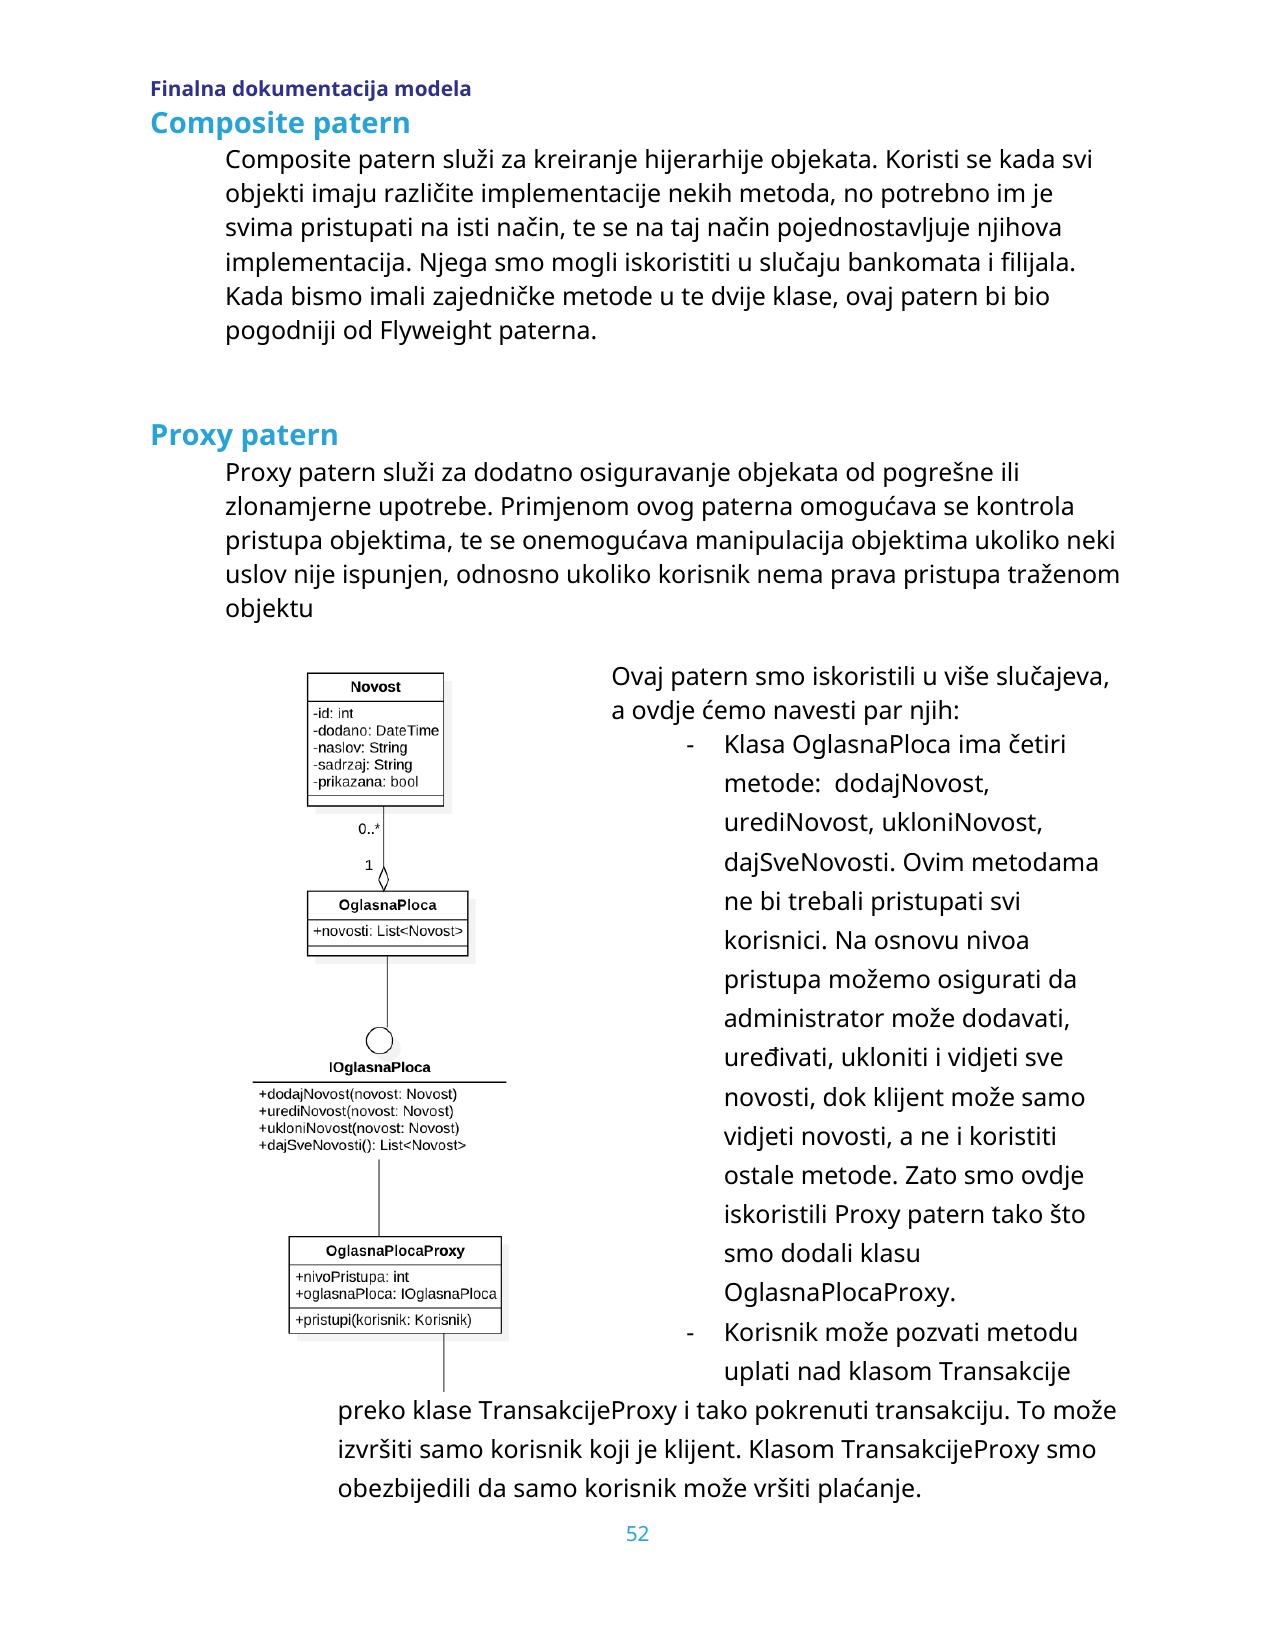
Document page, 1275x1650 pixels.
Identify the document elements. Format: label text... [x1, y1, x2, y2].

text Ovaj patern smo iskoristili u više slučajeva, a ovdje ćemo navesti par njih: [225, 658, 1125, 727]
text Proxy patern služi za dodatno osiguravanje objekata od pogrešne ili zlonamjerne upotrebe. Primjenom ovog paterna omogućava se kontrola pristupa objektima, te se onemogućava manipulacija objektima ukoliko neki uslov nije ispunjen, odnosno ukoliko korisnik nema prava pristupa traženom objektu [225, 454, 1125, 624]
text Composite patern služi za kreiranje hijerarhije objekata. Koristi se kada svi objekti imaju različite implementacije nekih metoda, no potrebno im je svima pristupati na isti način, te se na taj način pojednostavljuje njihova implementacija. Njega smo mogli iskoristiti u slučaju bankomata i filijala. Kada bismo imali zajedničke metode u te dvije klase, ovaj patern bi bio pogodniji od Flyweight paterna. [225, 142, 1125, 346]
list Korisnik može pozvati metodu uplati nad klasom Transakcije preko klase TransakcijeProxy i tako pokrenuti transakciju. To može izvršiti samo korisnik koji je klijent. Klasom TransakcijeProxy smo obezbijedili da samo korisnik može vršiti plaćanje. [300, 1314, 1125, 1505]
subtitle Composite patern [150, 102, 1125, 142]
picture [205, 662, 518, 1391]
list Klasa OglasnaPloca ima četiri metode: dodajNovost, urediNovost, ukloniNovost, dajSveNovosti. Ovim metodama ne bi trebali pristupati svi korisnici. Na osnovu nivoa pristupa možemo osigurati da administrator može dodavati, uređivati, ukloniti i vidjeti sve novosti, dok klijent može samo vidjeti novosti, a ne i koristiti ostale metode. Zato smo ovdje iskoristili Proxy patern tako što smo dodali klasu OglasnaPlocaProxy. [518, 727, 1125, 1309]
subtitle Proxy patern [150, 414, 1125, 454]
